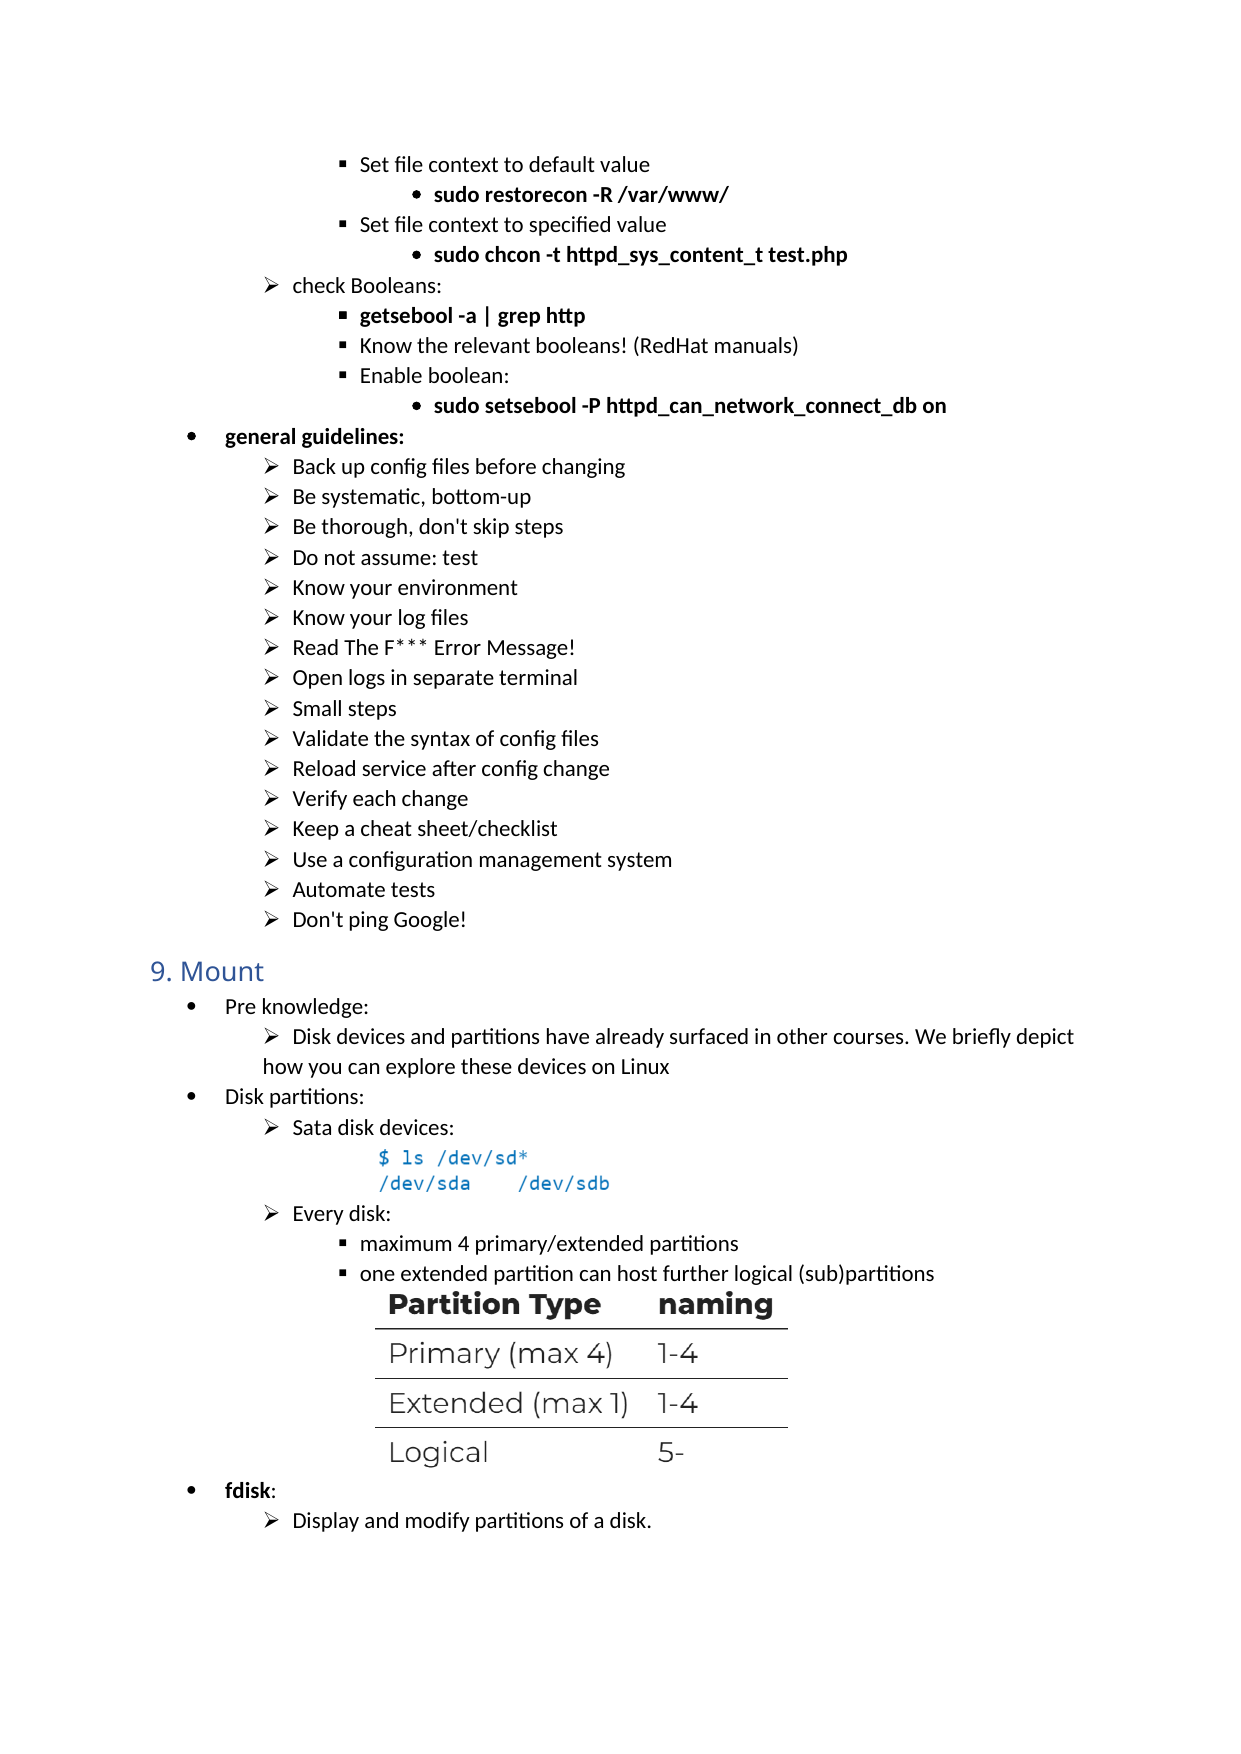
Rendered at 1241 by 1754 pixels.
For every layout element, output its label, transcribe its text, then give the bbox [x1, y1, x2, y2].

list Reload service after config change [262, 754, 1090, 782]
list check Booleans: [262, 271, 1090, 299]
list Pre knowledge: [187, 992, 1090, 1020]
list sudo chcon -t httpd_sys_content_t test.php [412, 241, 1090, 269]
picture [375, 1289, 791, 1475]
list Be thorough, don't skip steps [262, 512, 1090, 541]
list sudo restorecon -R /var/www/ [412, 180, 1090, 208]
picture [375, 1142, 621, 1197]
list maximum 4 primary/extended partitions [337, 1229, 1090, 1257]
list getsebool -a | grep http [337, 301, 1090, 329]
list general guidelines: [187, 422, 1090, 450]
list Display and modify partitions of a disk. [262, 1507, 1090, 1534]
list Know your log files [262, 603, 1090, 631]
list Set file context to specified value [337, 210, 1090, 238]
list Use a configuration management system [262, 845, 1090, 873]
list Every disk: [262, 1199, 1090, 1227]
list Disk devices and partitions have already surfaced in other courses. We briefly depict how you can explore these devices on Linux [262, 1022, 1090, 1080]
list Don't ping Google! [262, 905, 1090, 933]
list Set file context to default value [337, 150, 1090, 178]
list fdisk: [187, 1476, 1090, 1504]
list Be systematic, bottom-up [262, 482, 1090, 510]
list Validate the syntax of config files [262, 724, 1090, 752]
list Read The F*** Error Message! [262, 633, 1090, 661]
list Verify each change [262, 784, 1090, 812]
subtitle 9. Mount [150, 952, 1090, 989]
list Open logs in separate terminal [262, 663, 1090, 692]
list Enable boolean: [337, 361, 1090, 389]
list Automate tests [262, 875, 1090, 903]
list Do not assume: test [262, 543, 1090, 571]
list Small steps [262, 694, 1090, 722]
list Sata disk devices: [262, 1113, 1090, 1141]
list Know the relevant booleans! (RedHat manuals) [337, 331, 1090, 359]
list one extended partition can host further logical (sub)partitions [337, 1259, 1090, 1287]
list Keep a cheat sheet/checklist [262, 814, 1090, 843]
list Back up config files before changing [262, 452, 1090, 480]
list sudo setsebool -P httpd_can_network_connect_db on [412, 392, 1090, 420]
list Disk partitions: [187, 1082, 1090, 1111]
list Know your environment [262, 573, 1090, 601]
